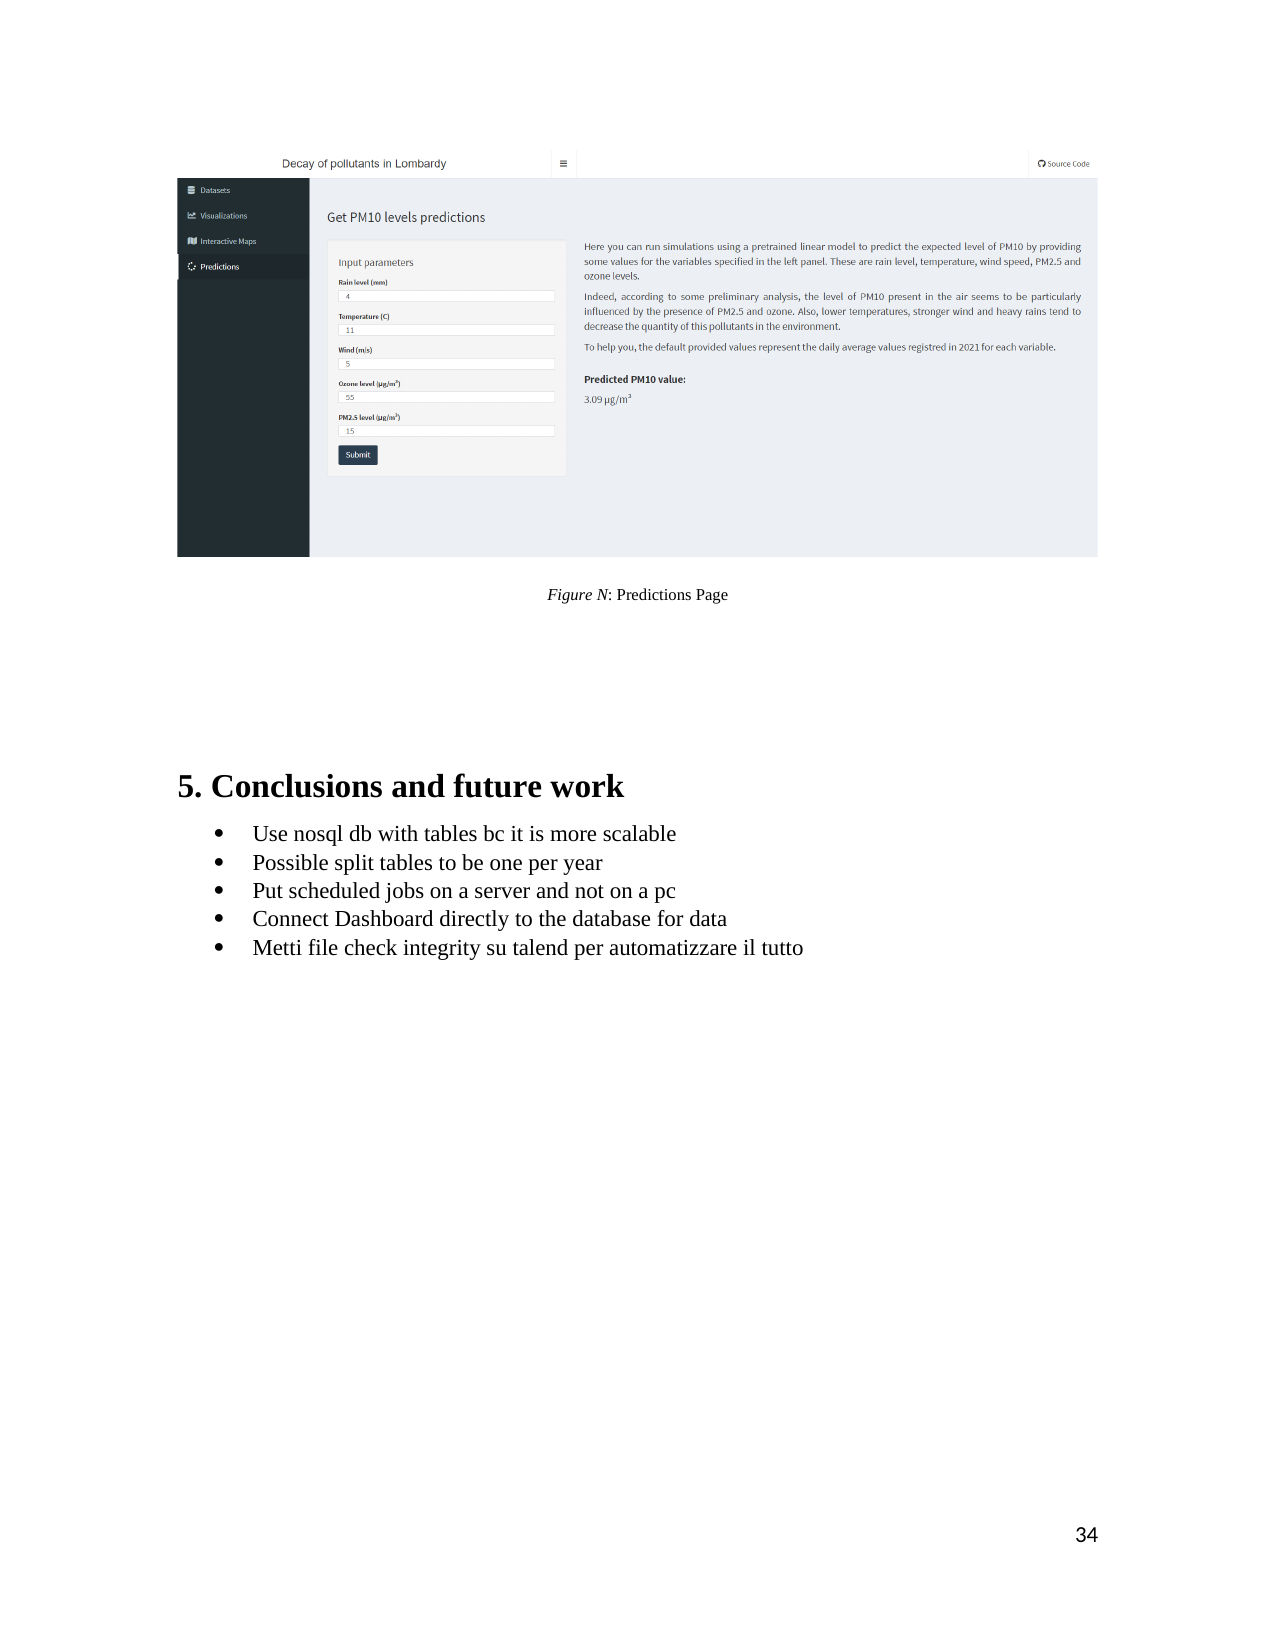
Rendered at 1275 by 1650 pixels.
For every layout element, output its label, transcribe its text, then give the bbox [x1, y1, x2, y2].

list Metti file check integrity su talend per automatizzare il tutto [215, 934, 1098, 960]
list Put scheduled jobs on a server and not on a pc [215, 877, 1098, 903]
text Figure N: Predictions Page [177, 584, 1098, 603]
text 5. Conclusions and future work [177, 766, 1098, 805]
list Use nosql db with tables bc it is more scalable [215, 820, 1098, 847]
list Connect Dashboard directly to the database for data [215, 906, 1098, 932]
picture [177, 150, 1098, 557]
list Possible split tables to be one per year [215, 849, 1098, 875]
